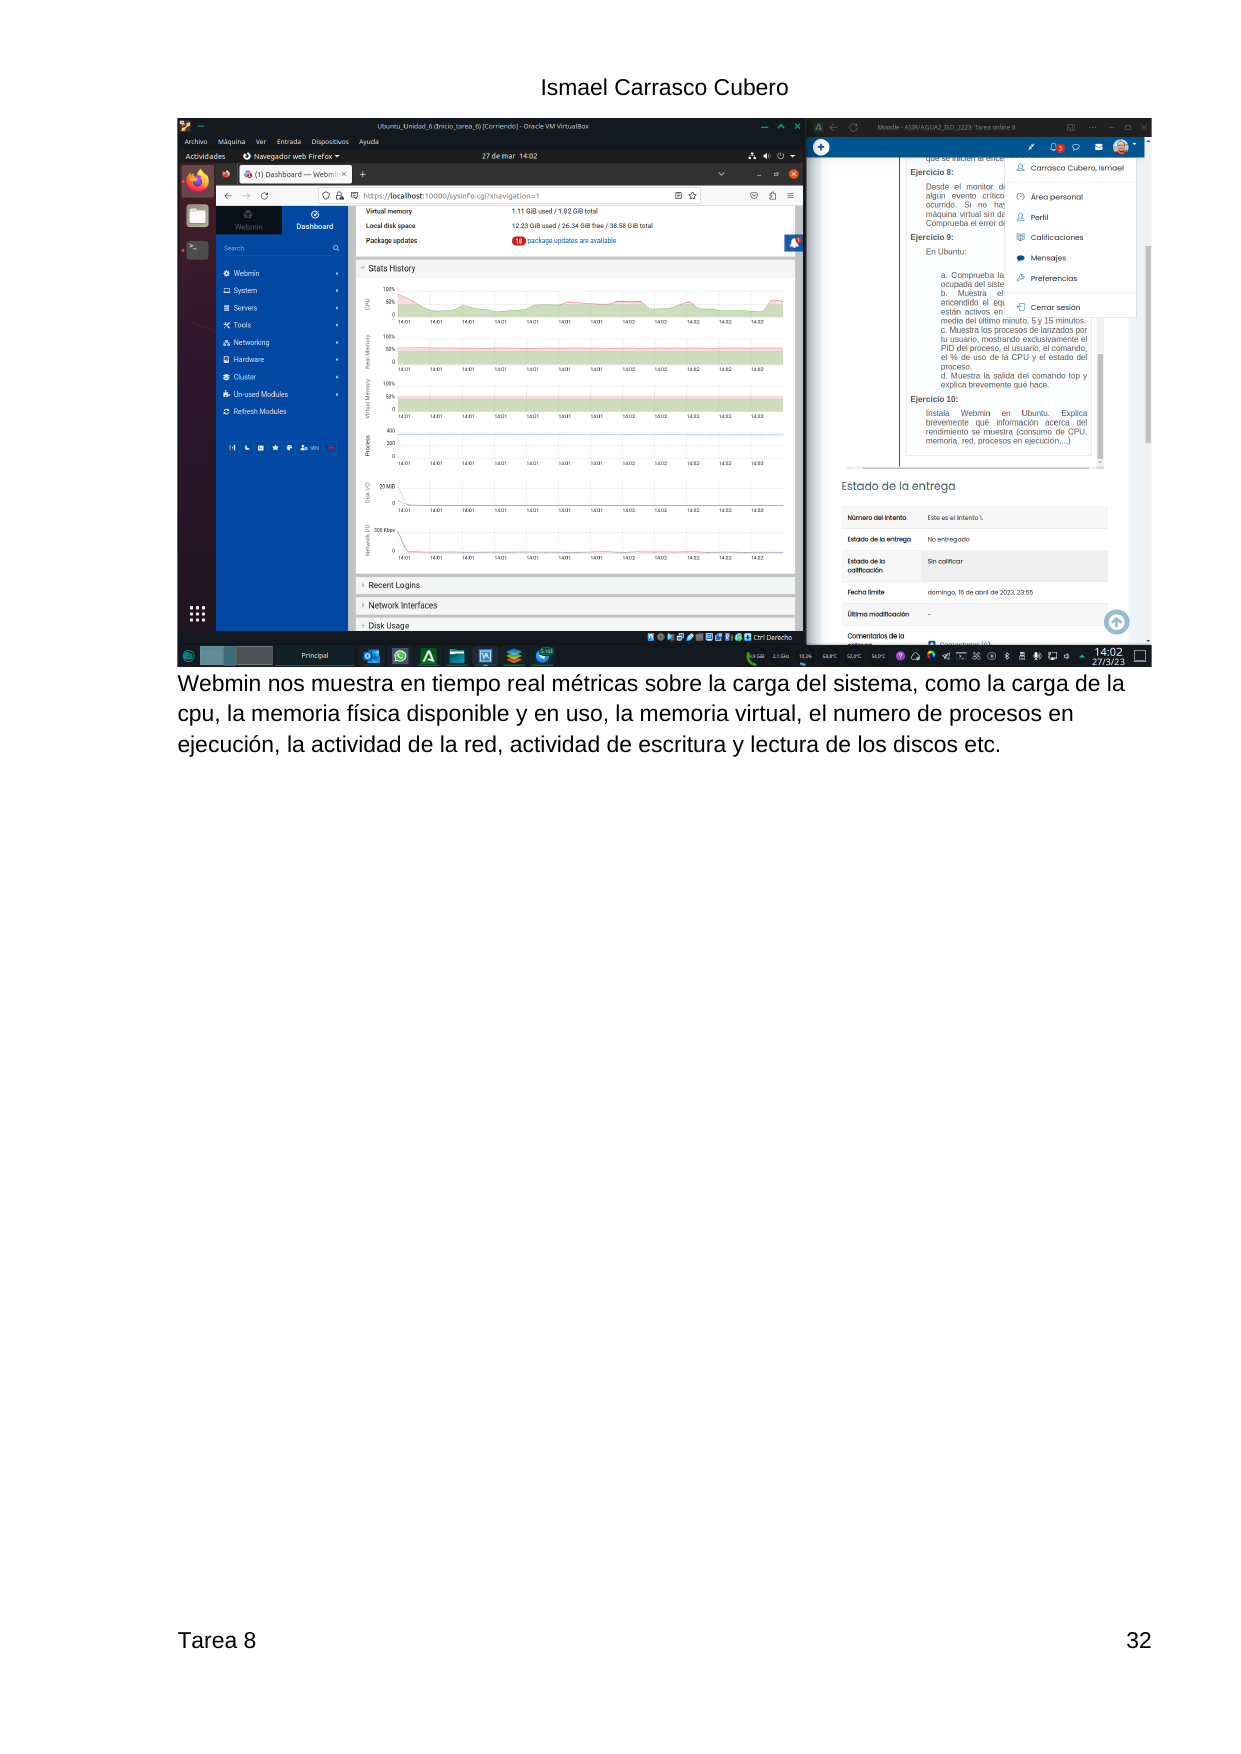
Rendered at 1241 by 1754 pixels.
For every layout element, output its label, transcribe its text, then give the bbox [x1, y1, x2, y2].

text Webmin nos muestra en tiempo real métricas sobre la carga del sistema, como la carga de la cpu, la memoria física disponible y en uso, la memoria virtual, el numero de procesos en ejecución, la actividad de la red, actividad de escritura y lectura de los discos etc. [177, 667, 1152, 757]
picture [177, 118, 1152, 667]
